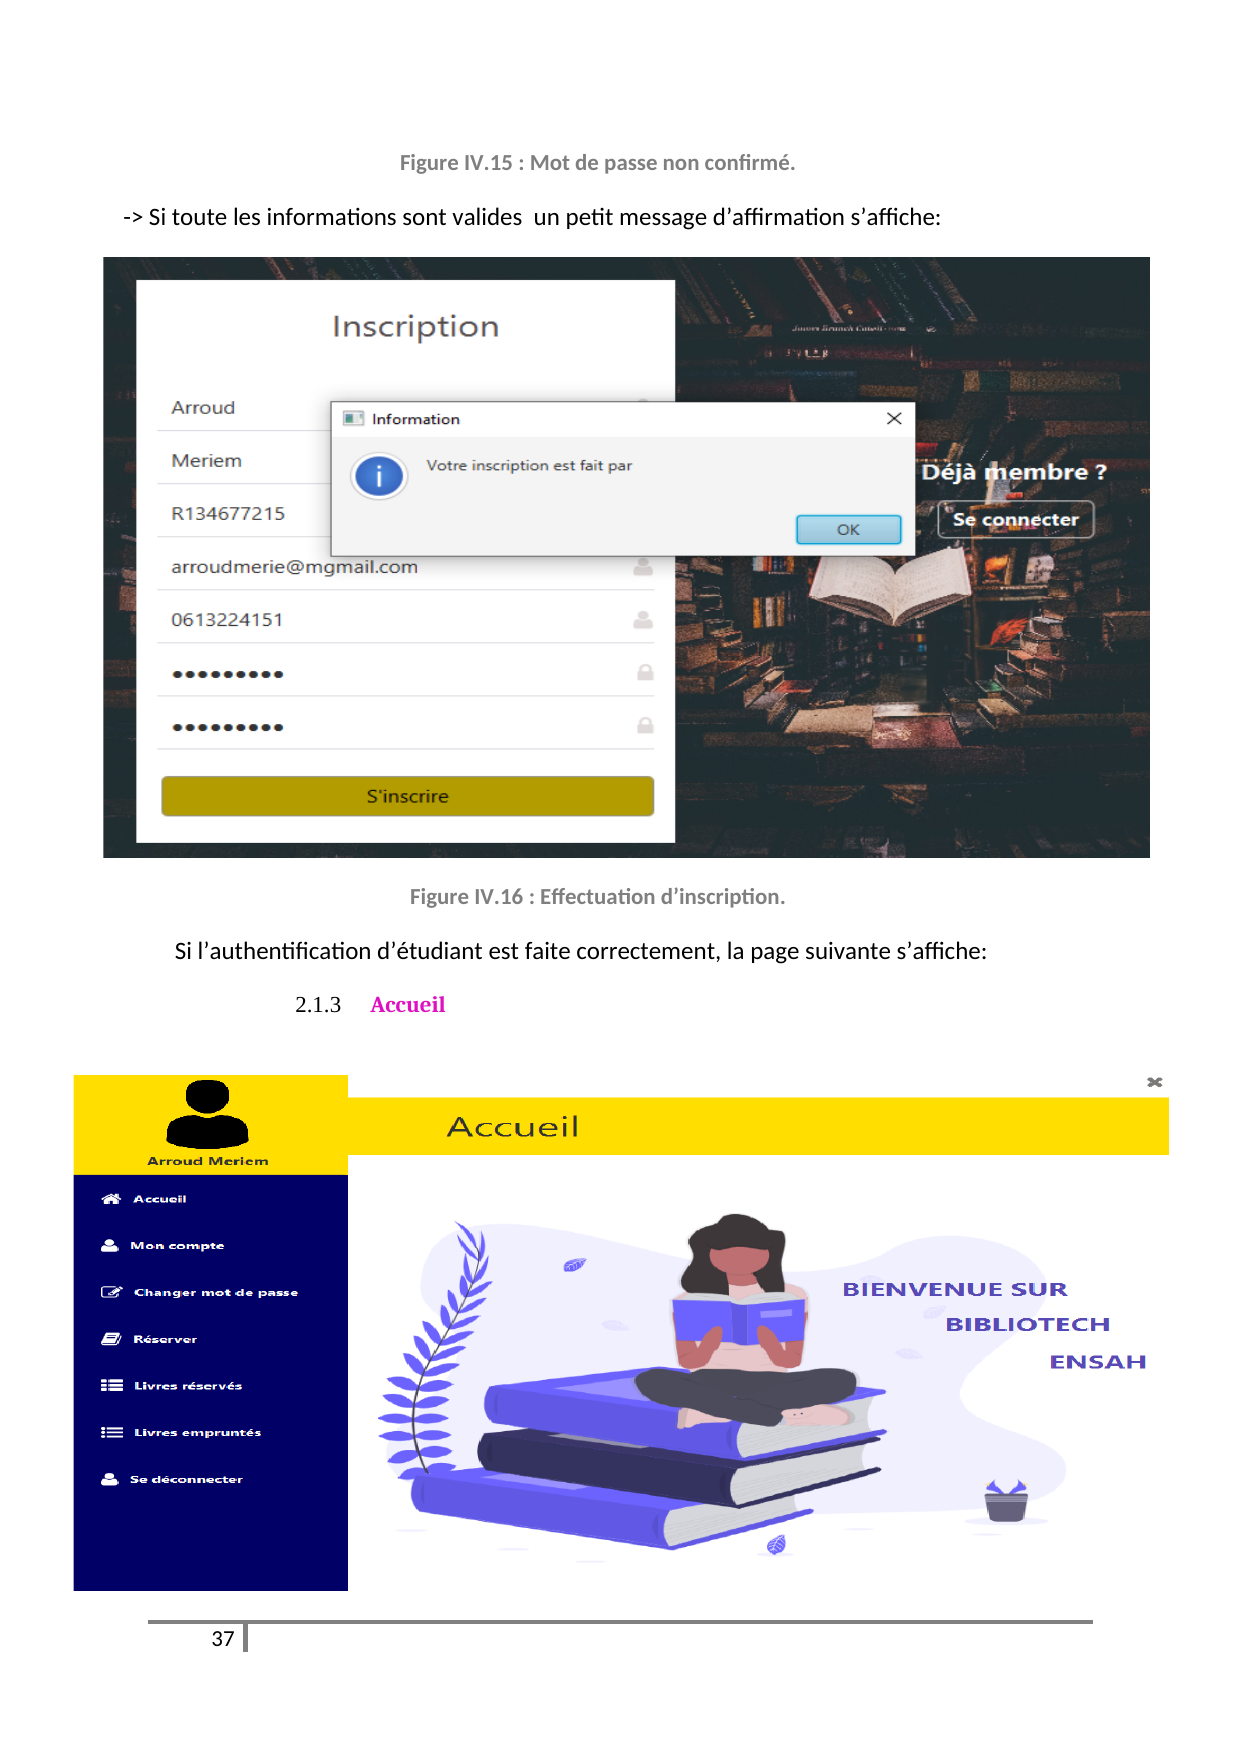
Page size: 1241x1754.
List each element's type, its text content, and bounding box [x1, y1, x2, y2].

subtitle Accueil [295, 991, 1093, 1018]
text Si l’authentification d’étudiant est faite correctement, la page suivante s’affiche: [118, 935, 1093, 966]
picture [73, 1075, 1169, 1591]
text Figure IV.16 : Effectuation d’inscription. [103, 882, 1093, 910]
text -> Si toute les informations sont valides un petit message d’affirmation s’affiche: [103, 201, 1093, 231]
picture [103, 257, 1150, 858]
text Figure IV.15 : Mot de passe non confirmé. [103, 148, 1093, 176]
